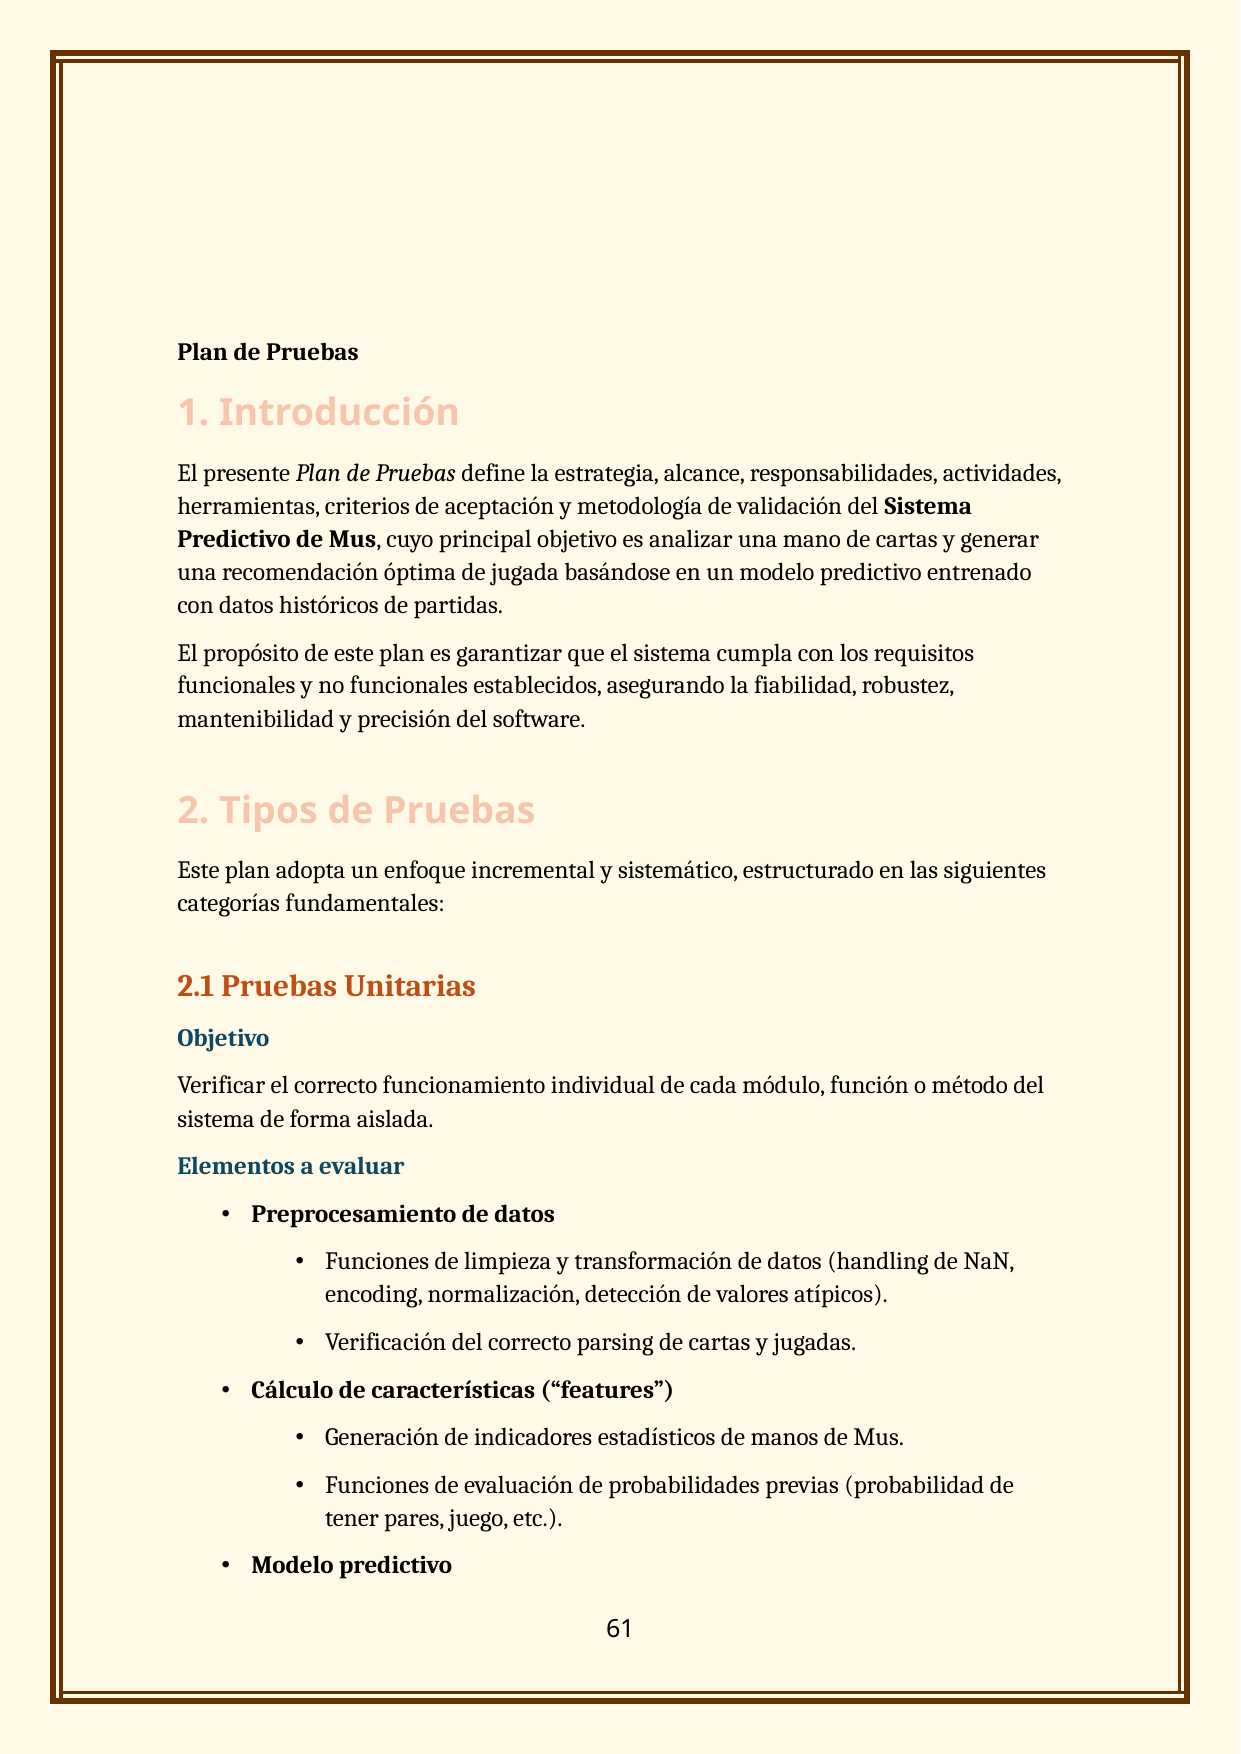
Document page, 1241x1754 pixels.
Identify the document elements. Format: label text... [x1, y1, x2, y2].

list Cálculo de características (“features”) [221, 1376, 1063, 1404]
list Generación de indicadores estadísticos de manos de Mus. [295, 1423, 1063, 1452]
subtitle Elementos a evaluar [177, 1152, 1063, 1181]
list Funciones de evaluación de probabilidades previas (probabilidad de tener pares, juego, etc.). [295, 1471, 1063, 1532]
text El propósito de este plan es garantizar que el sistema cumpla con los requisitos funcionales y no funcionales establecidos, asegurando la fiabilidad, robustez, mantenibilidad y precisión del software. [177, 638, 1063, 733]
subtitle Objetivo [177, 1024, 1063, 1053]
subtitle 2.1 Pruebas Unitarias [177, 968, 1063, 1004]
list Funciones de limpieza y transformación de datos (handling de NaN, encoding, normalización, detección de valores atípicos). [295, 1247, 1063, 1309]
subtitle 1. Introducción [177, 386, 1063, 437]
text Este plan adopta un enfoque incremental y sistemático, estructurado en las siguientes categorías fundamentales: [177, 856, 1063, 918]
list Modelo predictivo [221, 1551, 1063, 1580]
list Preprocesamiento de datos [221, 1200, 1063, 1228]
text Plan de Pruebas [177, 338, 1063, 367]
subtitle 2. Tipos de Pruebas [177, 783, 1063, 834]
list Verificación del correcto parsing de cartas y jugadas. [295, 1328, 1063, 1357]
text Verificar el correcto funcionamiento individual de cada módulo, función o método del sistema de forma aislada. [177, 1071, 1063, 1133]
text El presente Plan de Pruebas define la estrategia, alcance, responsabilidades, actividades, herramientas, criterios de aceptación y metodología de validación del Sistema Predictivo de Mus, cuyo principal objetivo es analizar una mano de cartas y generar una recomendación óptima de jugada basándose en un modelo predictivo entrenado con datos históricos de partidas. [177, 459, 1063, 619]
